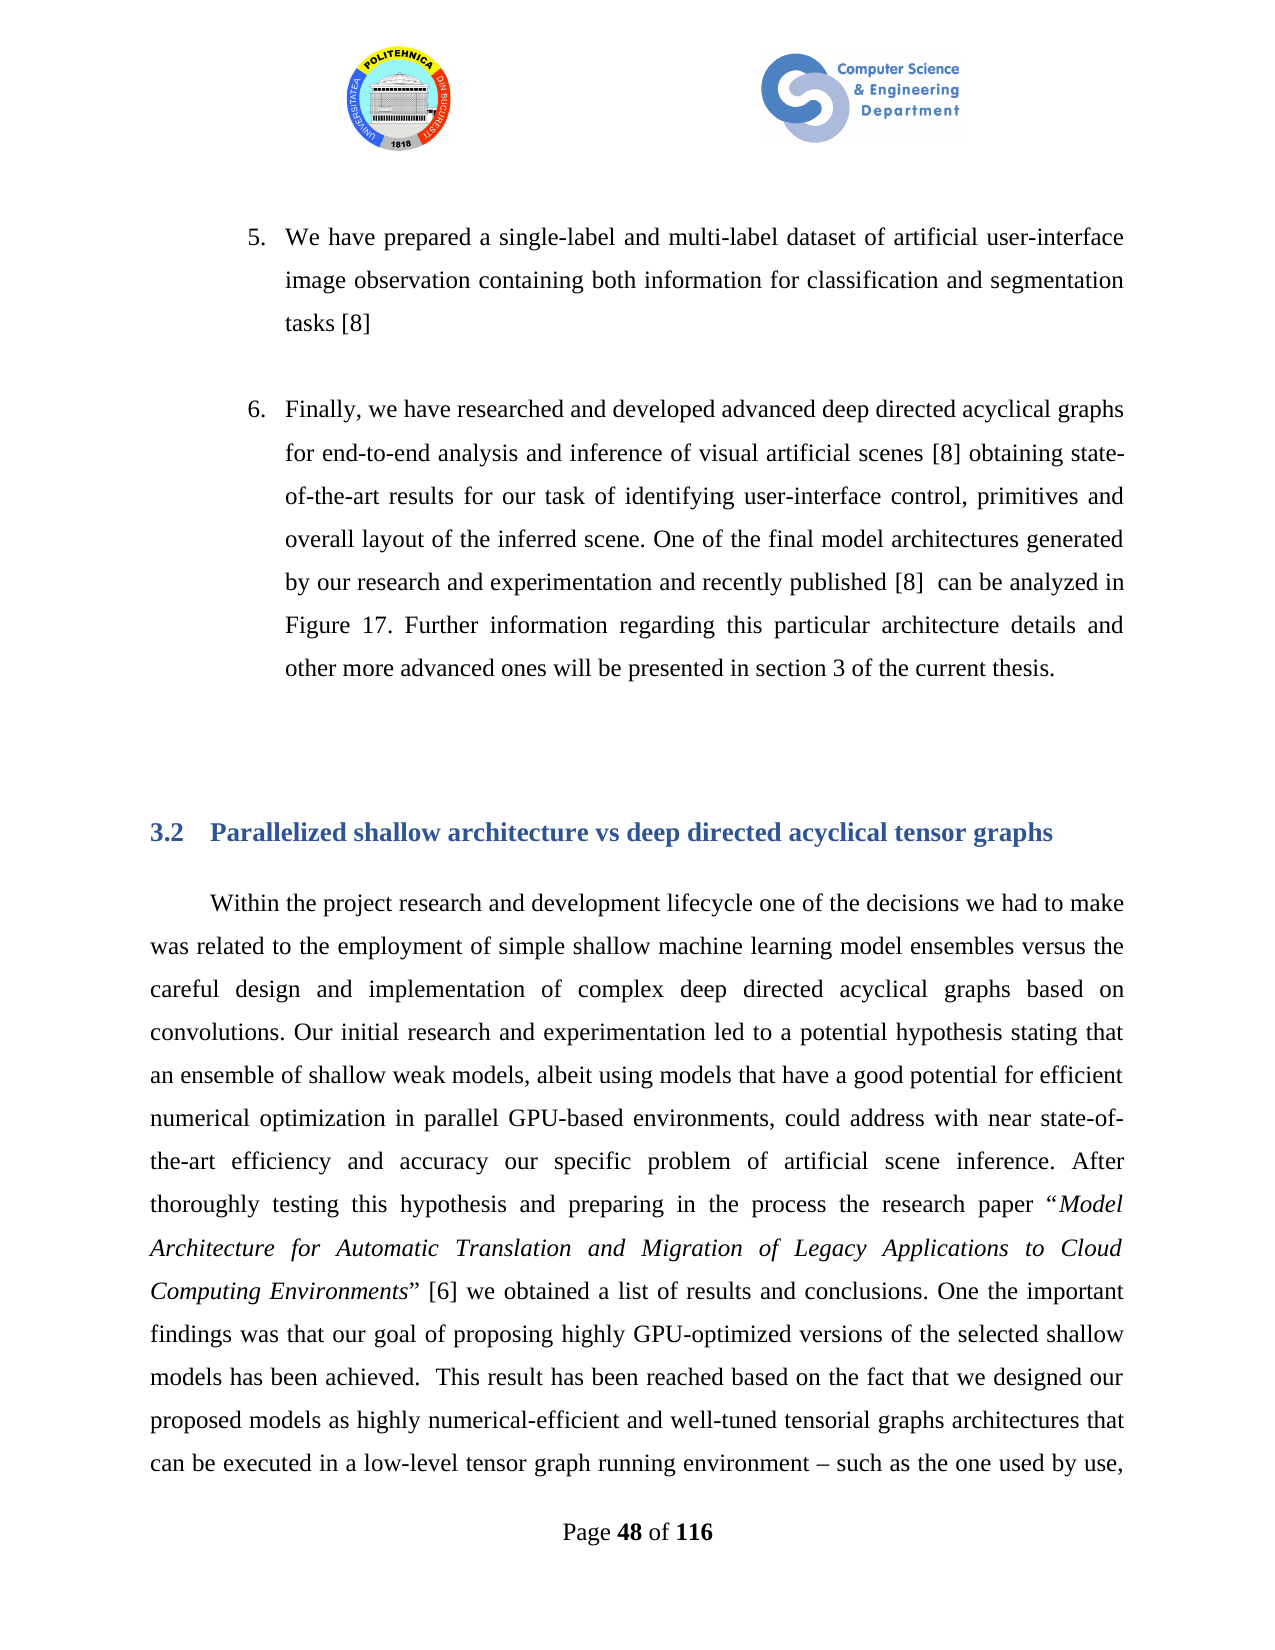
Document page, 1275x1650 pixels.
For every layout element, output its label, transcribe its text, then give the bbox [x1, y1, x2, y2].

list We have prepared a single-label and multi-label dataset of artificial user-interface image observation containing both information for classification and segmentation tasks [247, 222, 1125, 337]
list Finally, we have researched and developed advanced deep directed acyclical graphs for end-to-end analysis and inference of visual artificial scenes obtaining state-of-the-art results for our task of identifying user-interface control, primitives and overall layout of the inferred scene. One of the final model architectures generated by our research and experimentation and recently published can be analyzed in Figure 17. Further information regarding this particular architecture details and other more advanced ones will be presented in section 3 of the current thesis. [247, 394, 1125, 682]
subtitle Parallelized shallow architecture vs deep directed acyclical tensor graphs [150, 816, 1125, 847]
picture [346, 46, 451, 151]
picture [760, 53, 963, 144]
